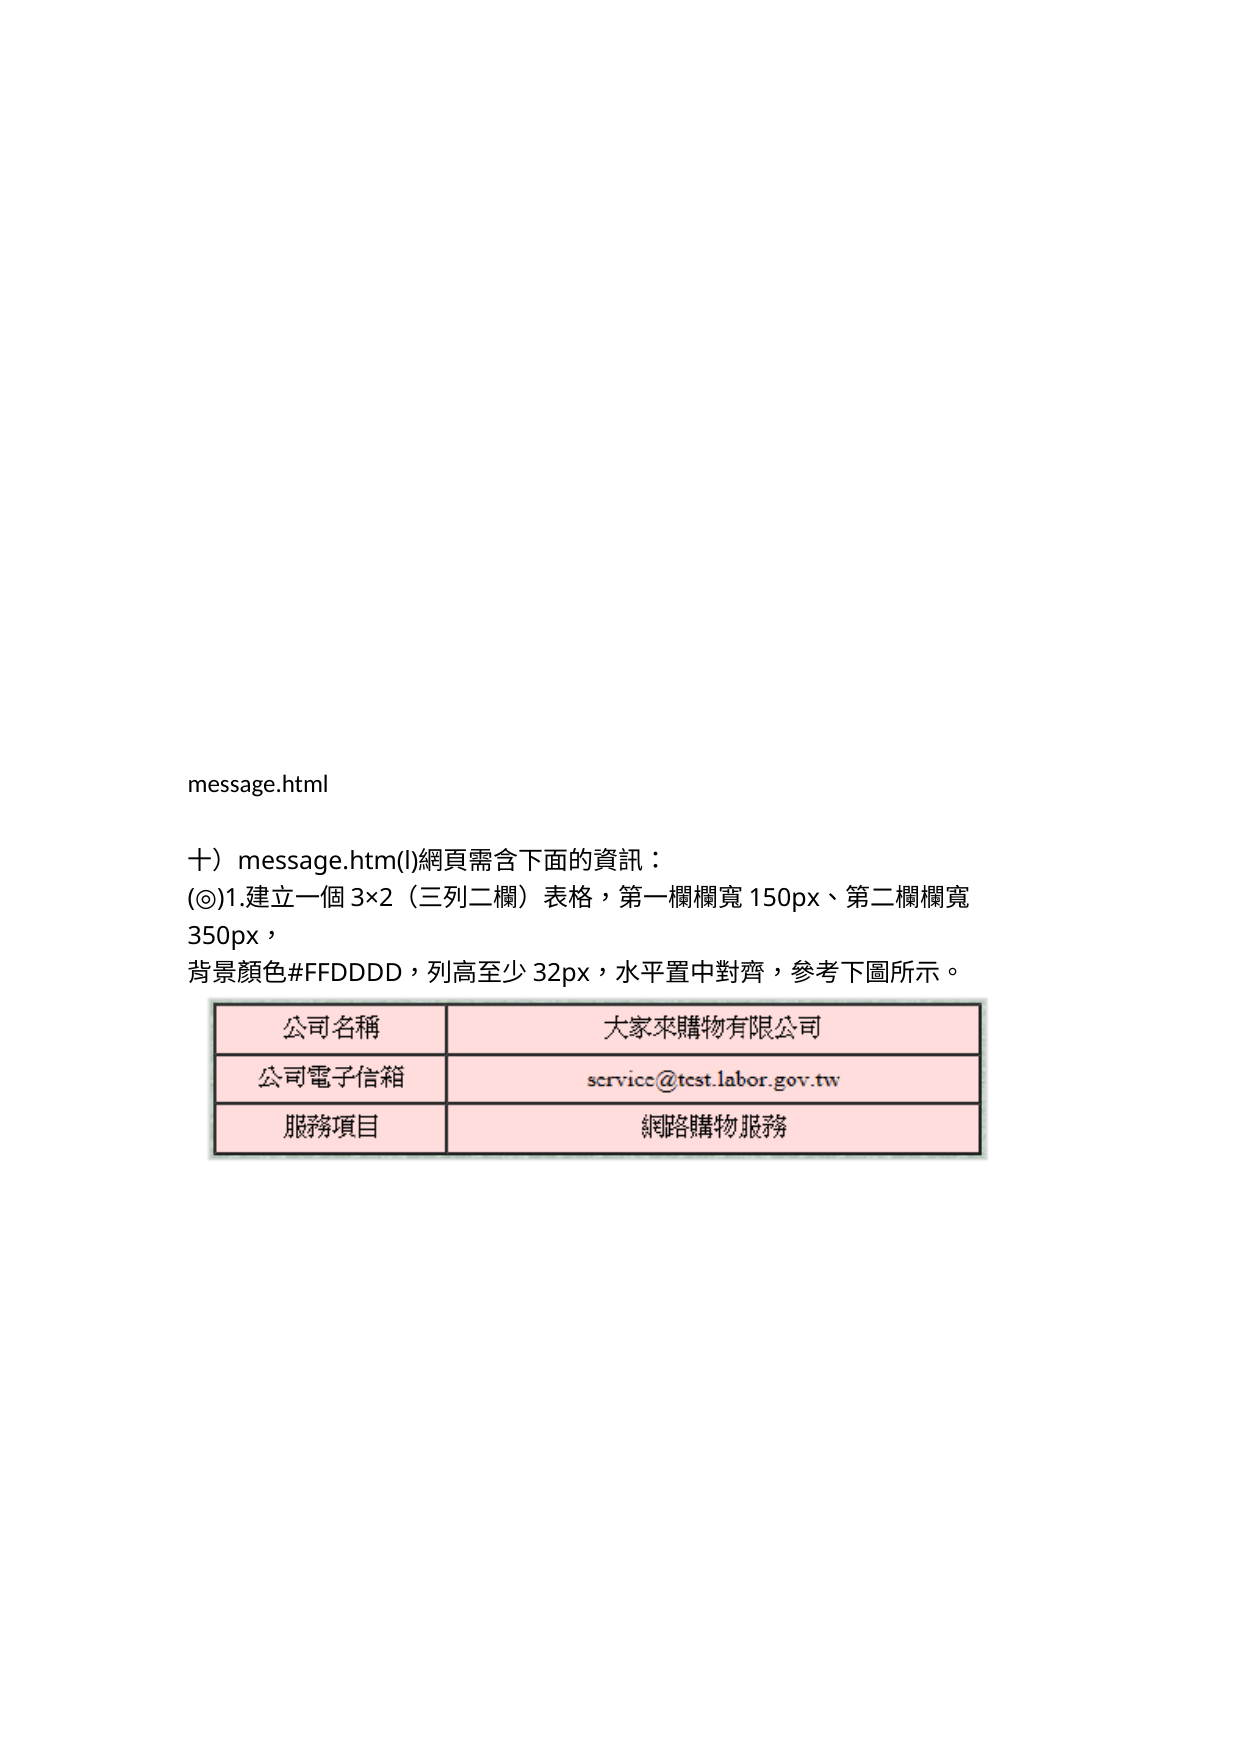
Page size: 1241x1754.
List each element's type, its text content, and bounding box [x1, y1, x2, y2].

text message.html [187, 764, 1053, 802]
text 背景顏色#FFDDDD，列高至少32px，水平置中對齊，參考下圖所示。 [187, 952, 1053, 989]
picture [187, 989, 1018, 1165]
text (◎)1.建立一個3×2（三列二欄）表格，第一欄欄寬150px、第二欄欄寬350px， [187, 877, 1053, 952]
text 十）message.htm(l)網頁需含下面的資訊： [187, 839, 1053, 877]
